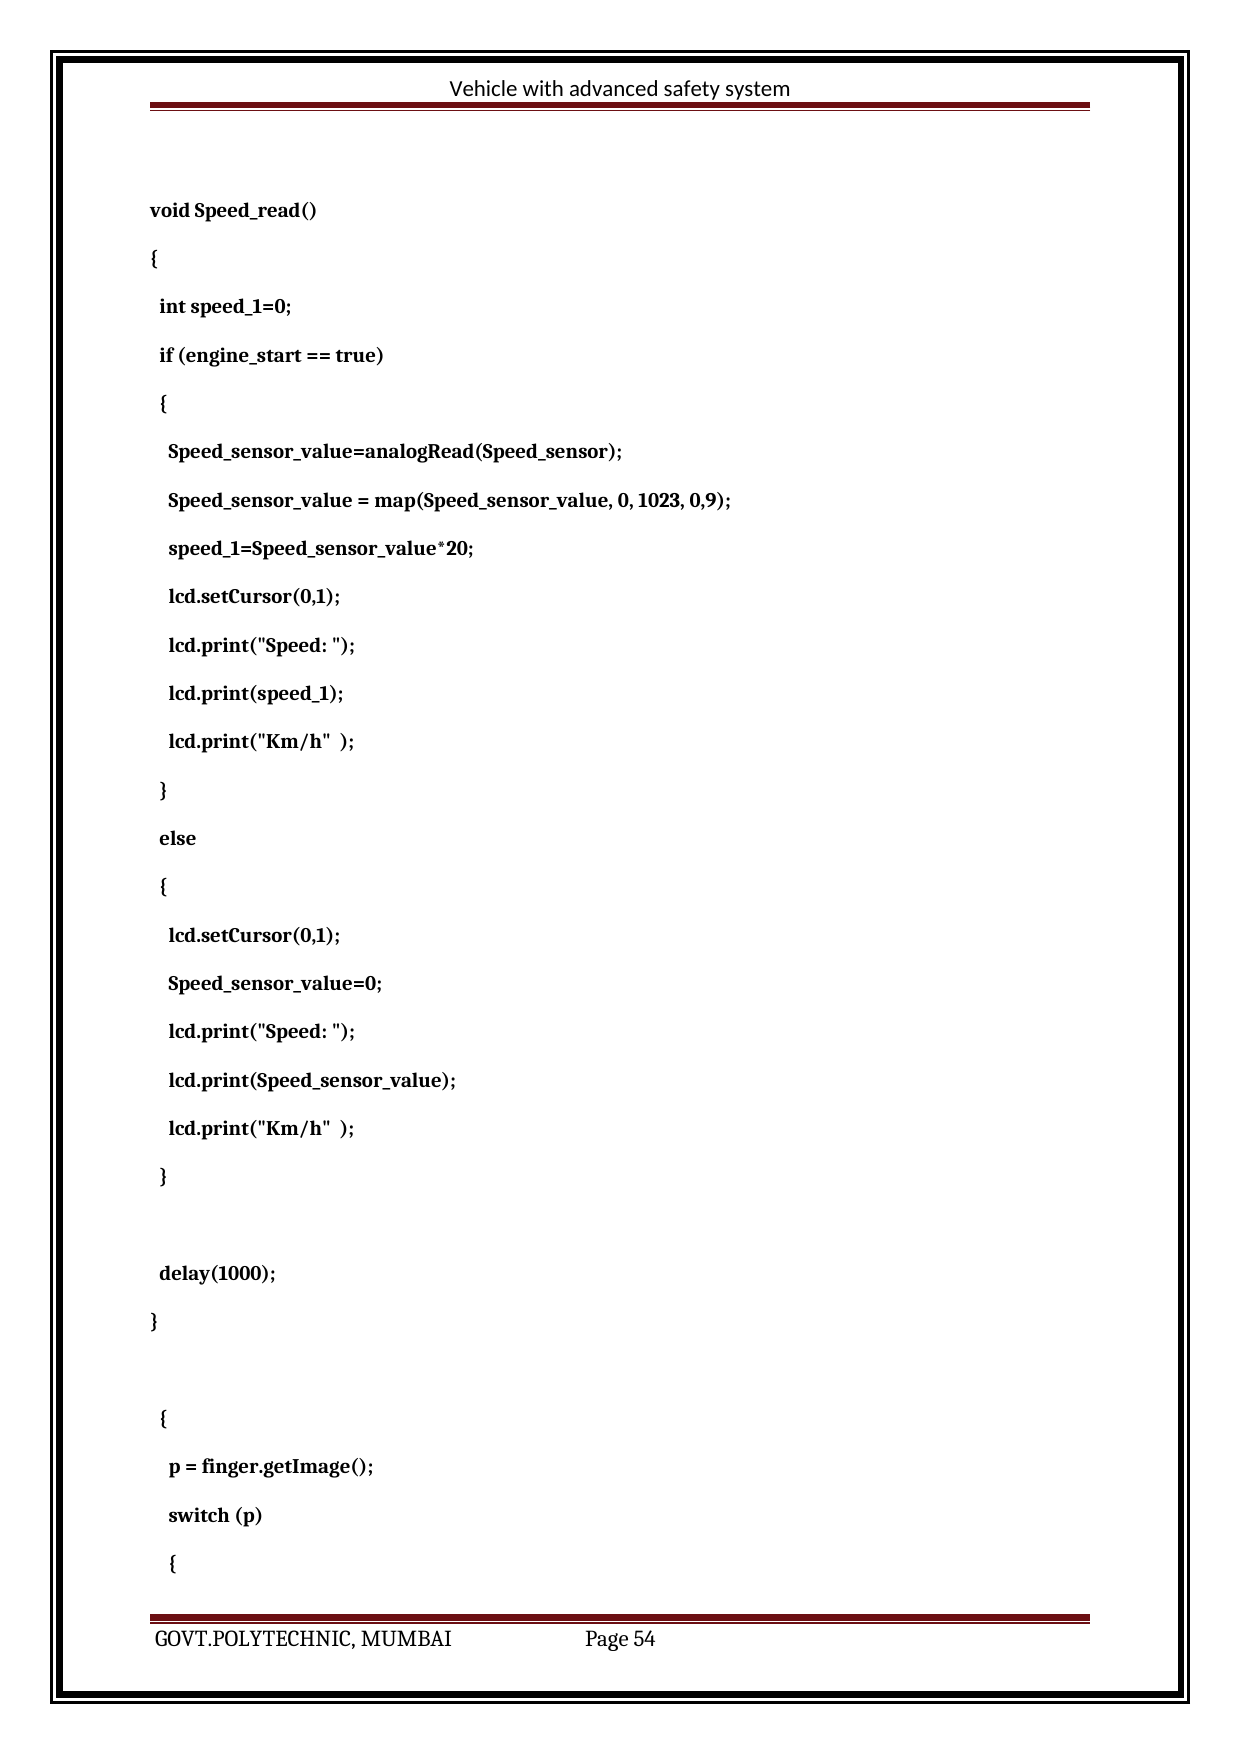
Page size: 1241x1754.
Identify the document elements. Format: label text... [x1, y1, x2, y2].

text { [150, 392, 1090, 416]
text else [150, 827, 1090, 851]
text { [150, 1407, 1090, 1431]
text lcd.print("Km/h" ); [150, 730, 1090, 754]
text delay(1000); [150, 1262, 1090, 1286]
text } [150, 1310, 1090, 1334]
text lcd.setCursor(0,1); [150, 585, 1090, 609]
text lcd.print("Speed: "); [150, 633, 1090, 657]
text Speed_sensor_value=analogRead(Speed_sensor); [150, 440, 1090, 464]
text lcd.print(Speed_sensor_value); [150, 1068, 1090, 1092]
text Speed_sensor_value = map(Speed_sensor_value, 0, 1023, 0,9); [150, 488, 1090, 512]
text lcd.setCursor(0,1); [150, 923, 1090, 947]
text { [150, 1552, 1090, 1576]
text speed_1=Speed_sensor_value*20; [150, 537, 1090, 561]
text } [150, 1165, 1090, 1189]
text { [150, 875, 1090, 899]
text { [150, 247, 1090, 271]
text lcd.print("Speed: "); [150, 1020, 1090, 1044]
text } [150, 778, 1090, 802]
text switch (p) [150, 1503, 1090, 1527]
text p = finger.getImage(); [150, 1455, 1090, 1479]
text if (engine_start == true) [150, 343, 1090, 367]
text int speed_1=0; [150, 295, 1090, 319]
text lcd.print(speed_1); [150, 682, 1090, 706]
text lcd.print("Km/h" ); [150, 1117, 1090, 1141]
text void Speed_read() [150, 198, 1090, 222]
text Speed_sensor_value=0; [150, 972, 1090, 996]
